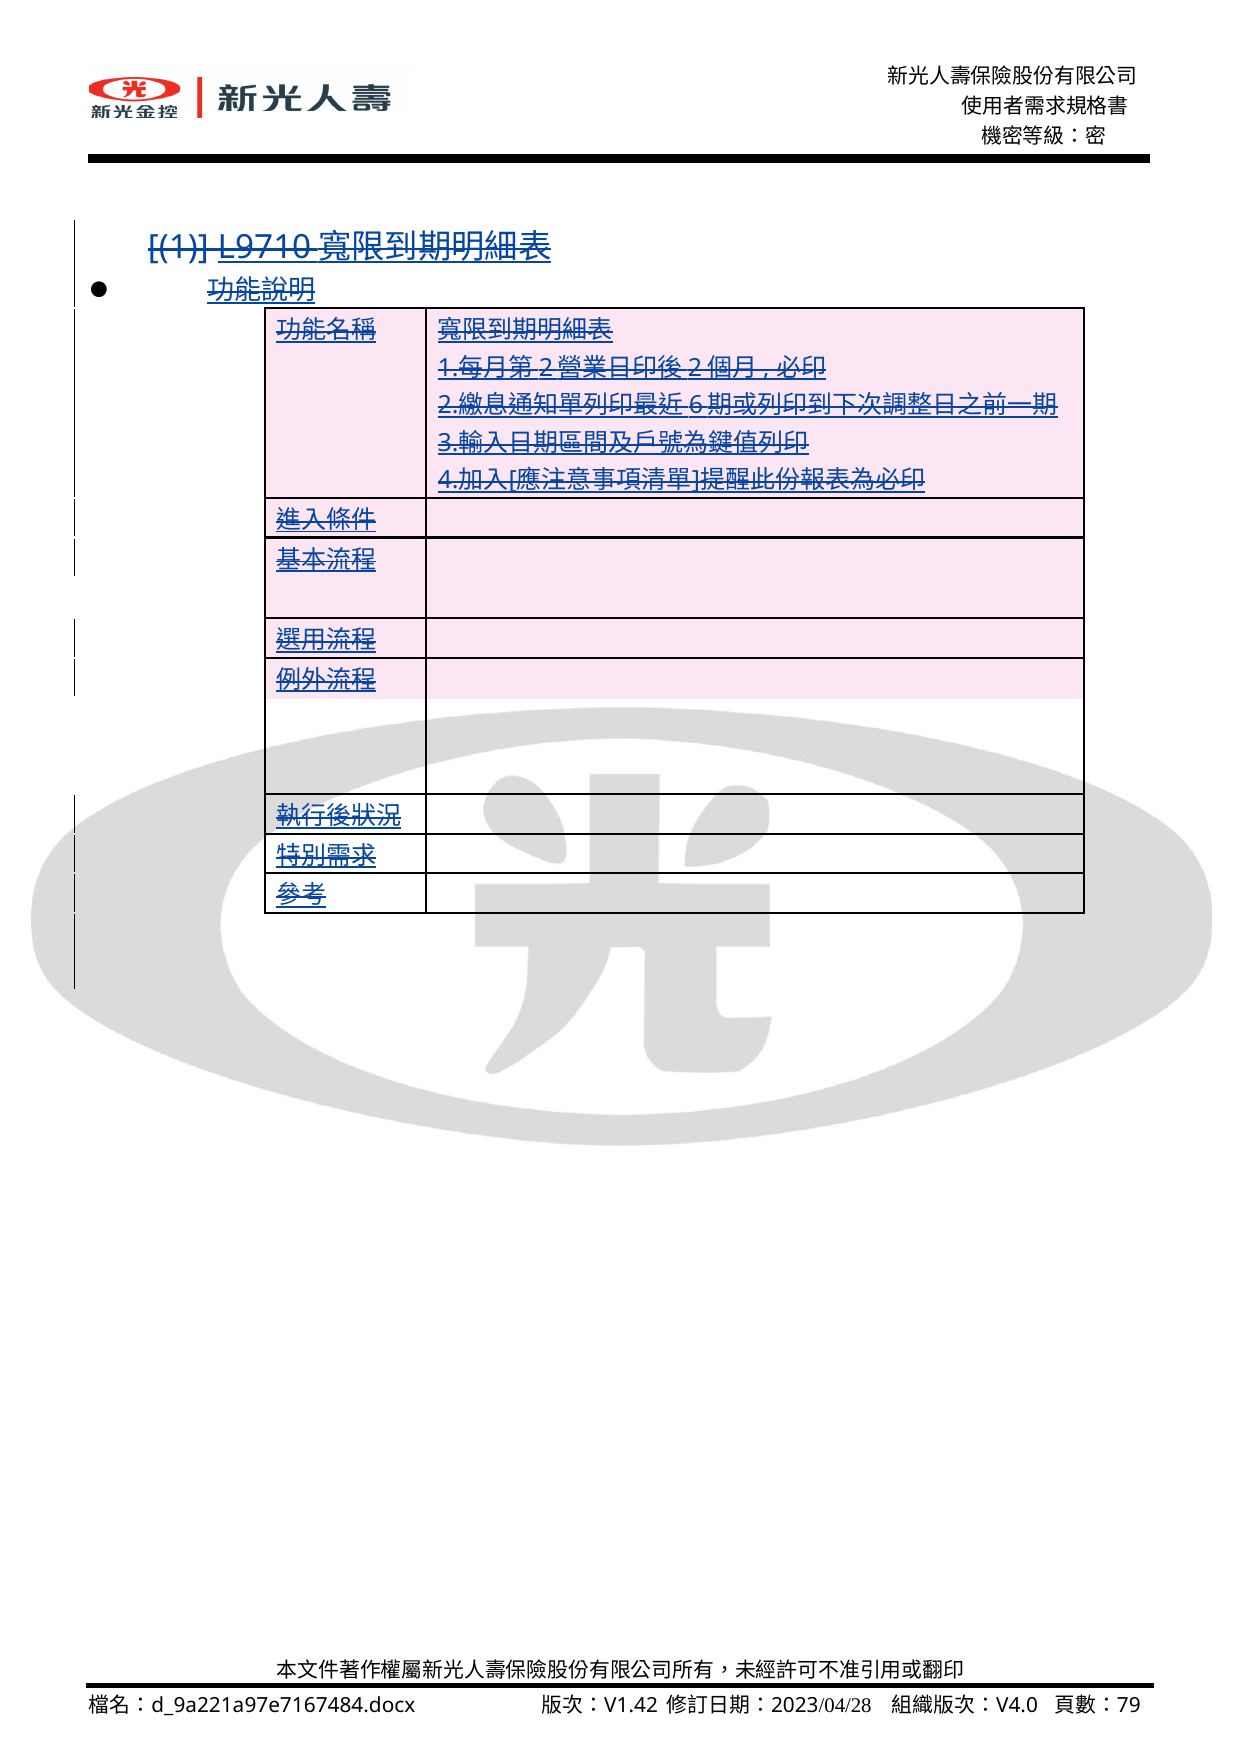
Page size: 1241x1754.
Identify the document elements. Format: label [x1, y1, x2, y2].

picture [266, 835, 425, 872]
picture [427, 835, 1083, 872]
picture [266, 795, 425, 833]
picture [88, 61, 414, 118]
picture [427, 699, 1083, 793]
picture [266, 699, 425, 793]
picture [427, 874, 1083, 912]
picture [427, 795, 1083, 833]
picture [25, 699, 1215, 1152]
picture [266, 874, 425, 912]
